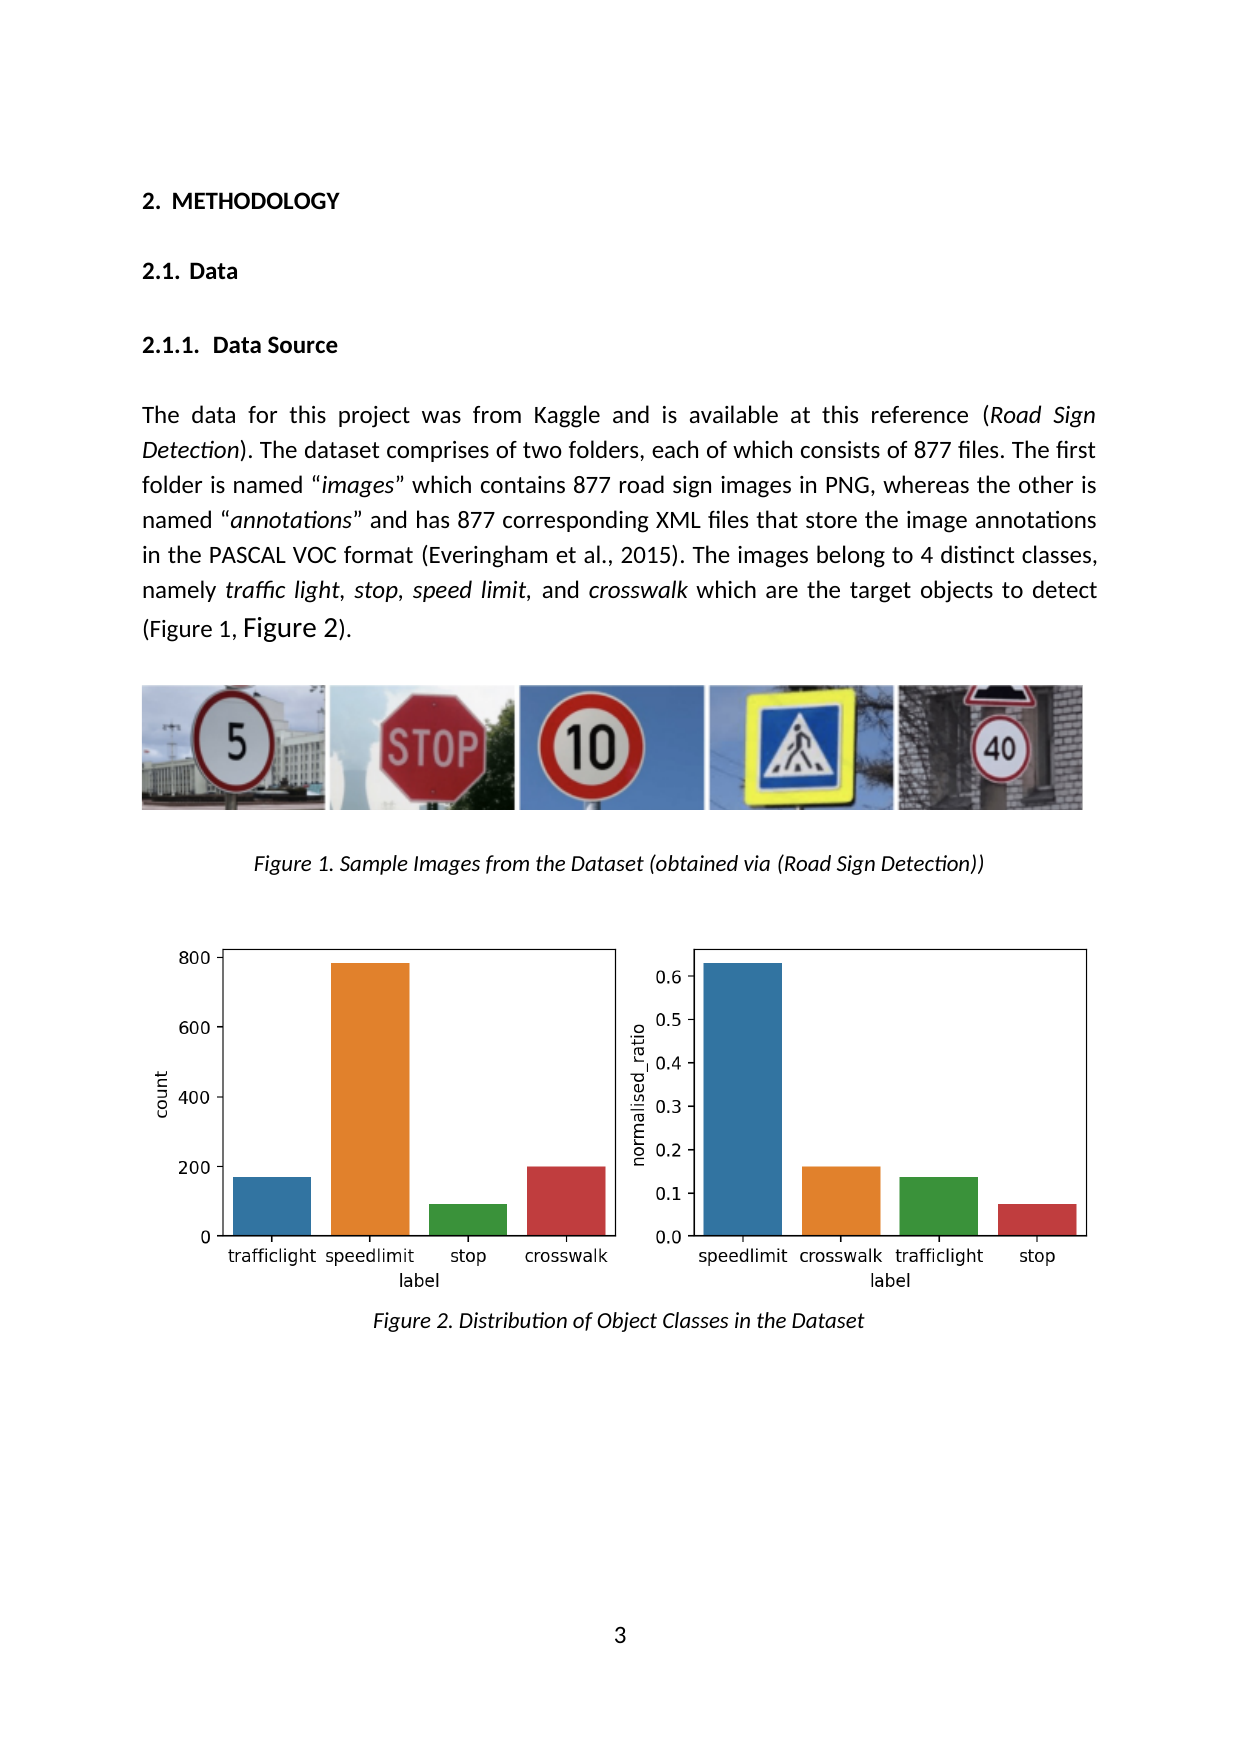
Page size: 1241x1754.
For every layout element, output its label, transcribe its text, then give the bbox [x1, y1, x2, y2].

text Figure 1. Sample Images from the Dataset (obtained via (Road Sign Detection)) [142, 849, 1098, 877]
picture [141, 937, 1098, 1302]
text Figure 2. Distribution of Object Classes in the Dataset [142, 1306, 1098, 1334]
subtitle METHODOLOGY [142, 185, 1098, 216]
text The data for this project was from Kaggle and is available at this reference (Road Sign Detection). The dataset comprises of two folders, each of which consists of 877 files. The first folder is named “images” which contains 877 road sign images in PNG, whereas the other is named “annotations” and has 877 corresponding XML files that store the image annotations in the PASCAL VOC format (Everingham et al., 2015). The images belong to 4 distinct classes, namely traffic light, stop, speed limit, and crosswalk which are the target objects to detect (Figure 1, Figure 2). [142, 399, 1098, 645]
subtitle Data [142, 255, 1098, 286]
subtitle Data Source [142, 329, 1098, 360]
